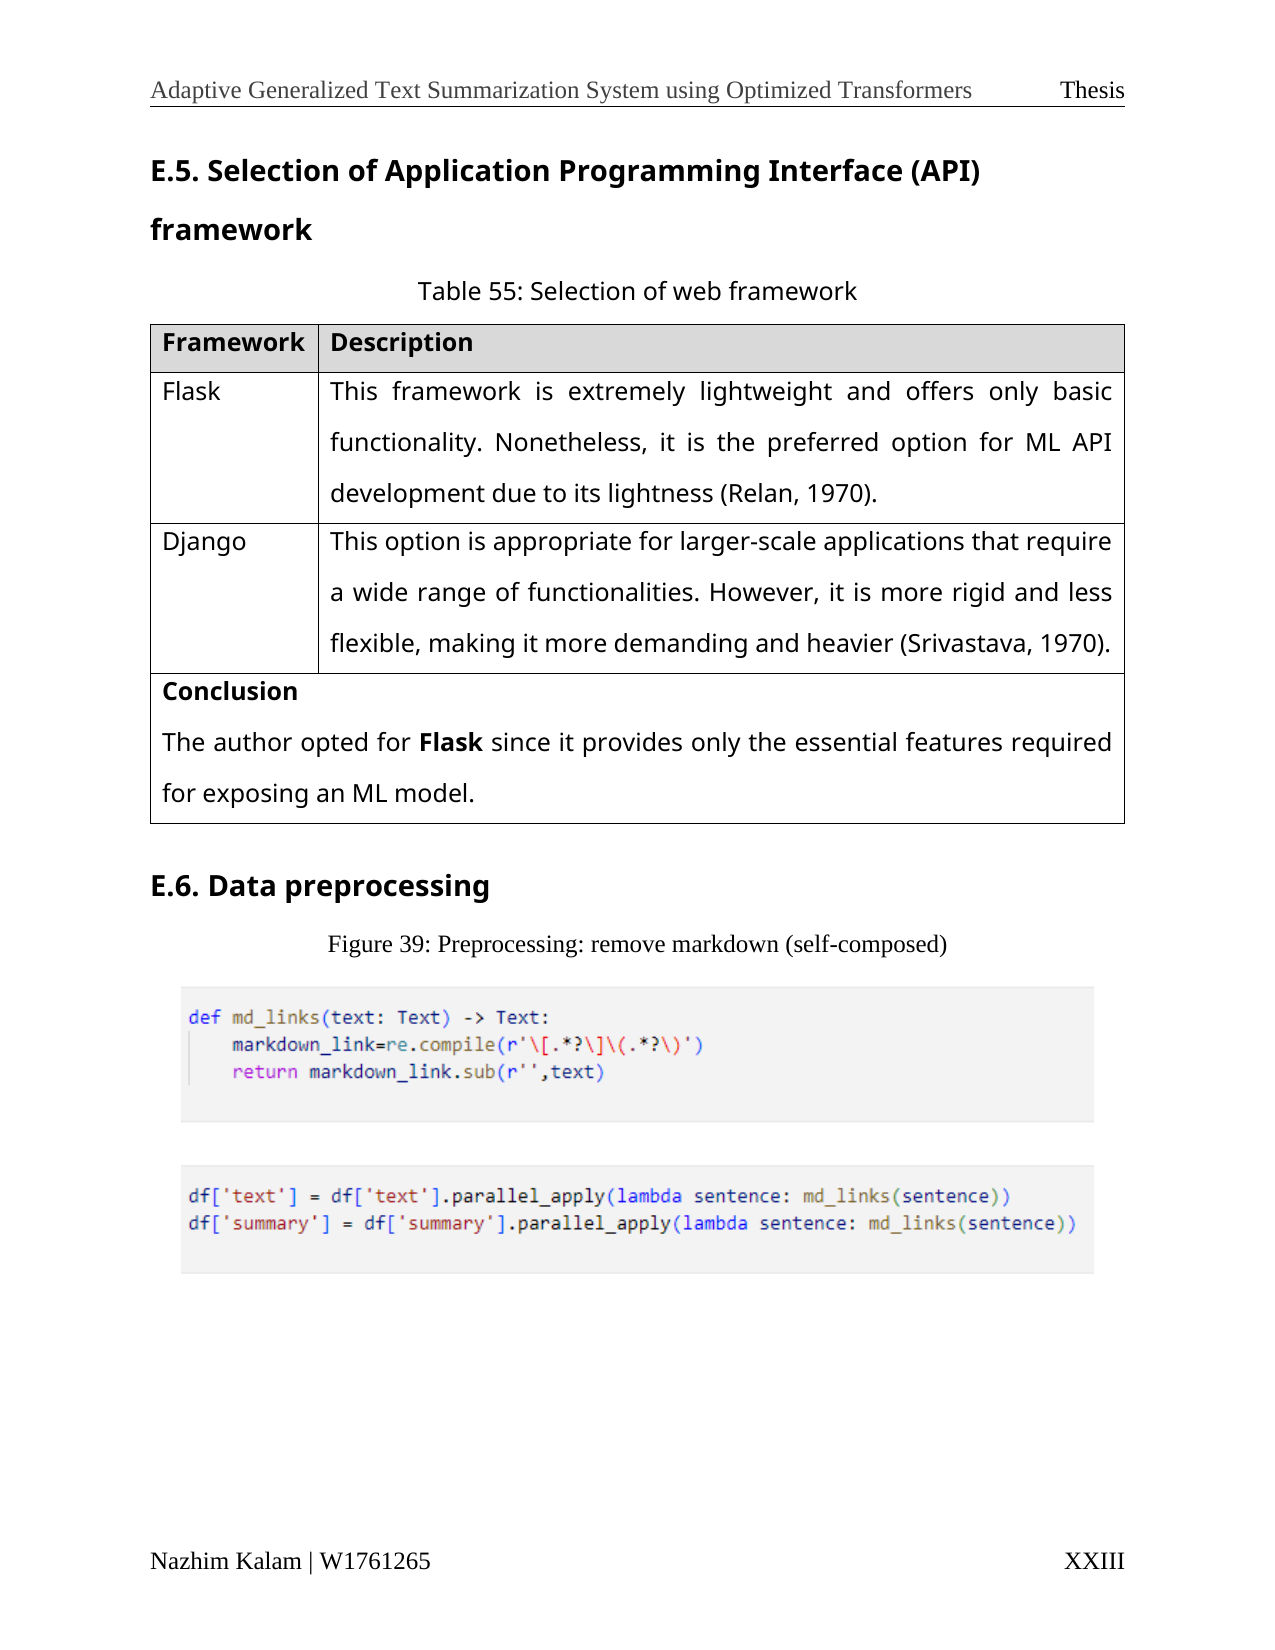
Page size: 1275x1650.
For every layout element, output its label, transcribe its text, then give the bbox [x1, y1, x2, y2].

table_cell Conclusion The author opted for Flask since it provides only the essential features required for exposing an ML model. [151, 674, 1124, 823]
subtitle E.6. Data preprocessing [150, 866, 1125, 905]
picture [180, 974, 1095, 1284]
table_cell This framework is extremely lightweight and offers only basic functionality. Nonetheless, it is the preferred option for ML API development due to its lightness (Relan, 1970). [319, 373, 1124, 522]
table_header Description [319, 325, 1124, 372]
table_cell Django [151, 524, 318, 673]
subtitle E.5. Selection of Application Programming Interface (API) framework [150, 150, 1125, 249]
table_cell This option is appropriate for larger-scale applications that require a wide range of functionalities. However, it is more rigid and less flexible, making it more demanding and heavier (Srivastava, 1970). [319, 524, 1124, 673]
text Figure 39: Preprocessing: remove markdown (self-composed) [150, 929, 1125, 958]
text Table 55: Selection of web framework [150, 273, 1125, 307]
table_cell Flask [151, 373, 318, 522]
table_header Framework [151, 325, 318, 372]
